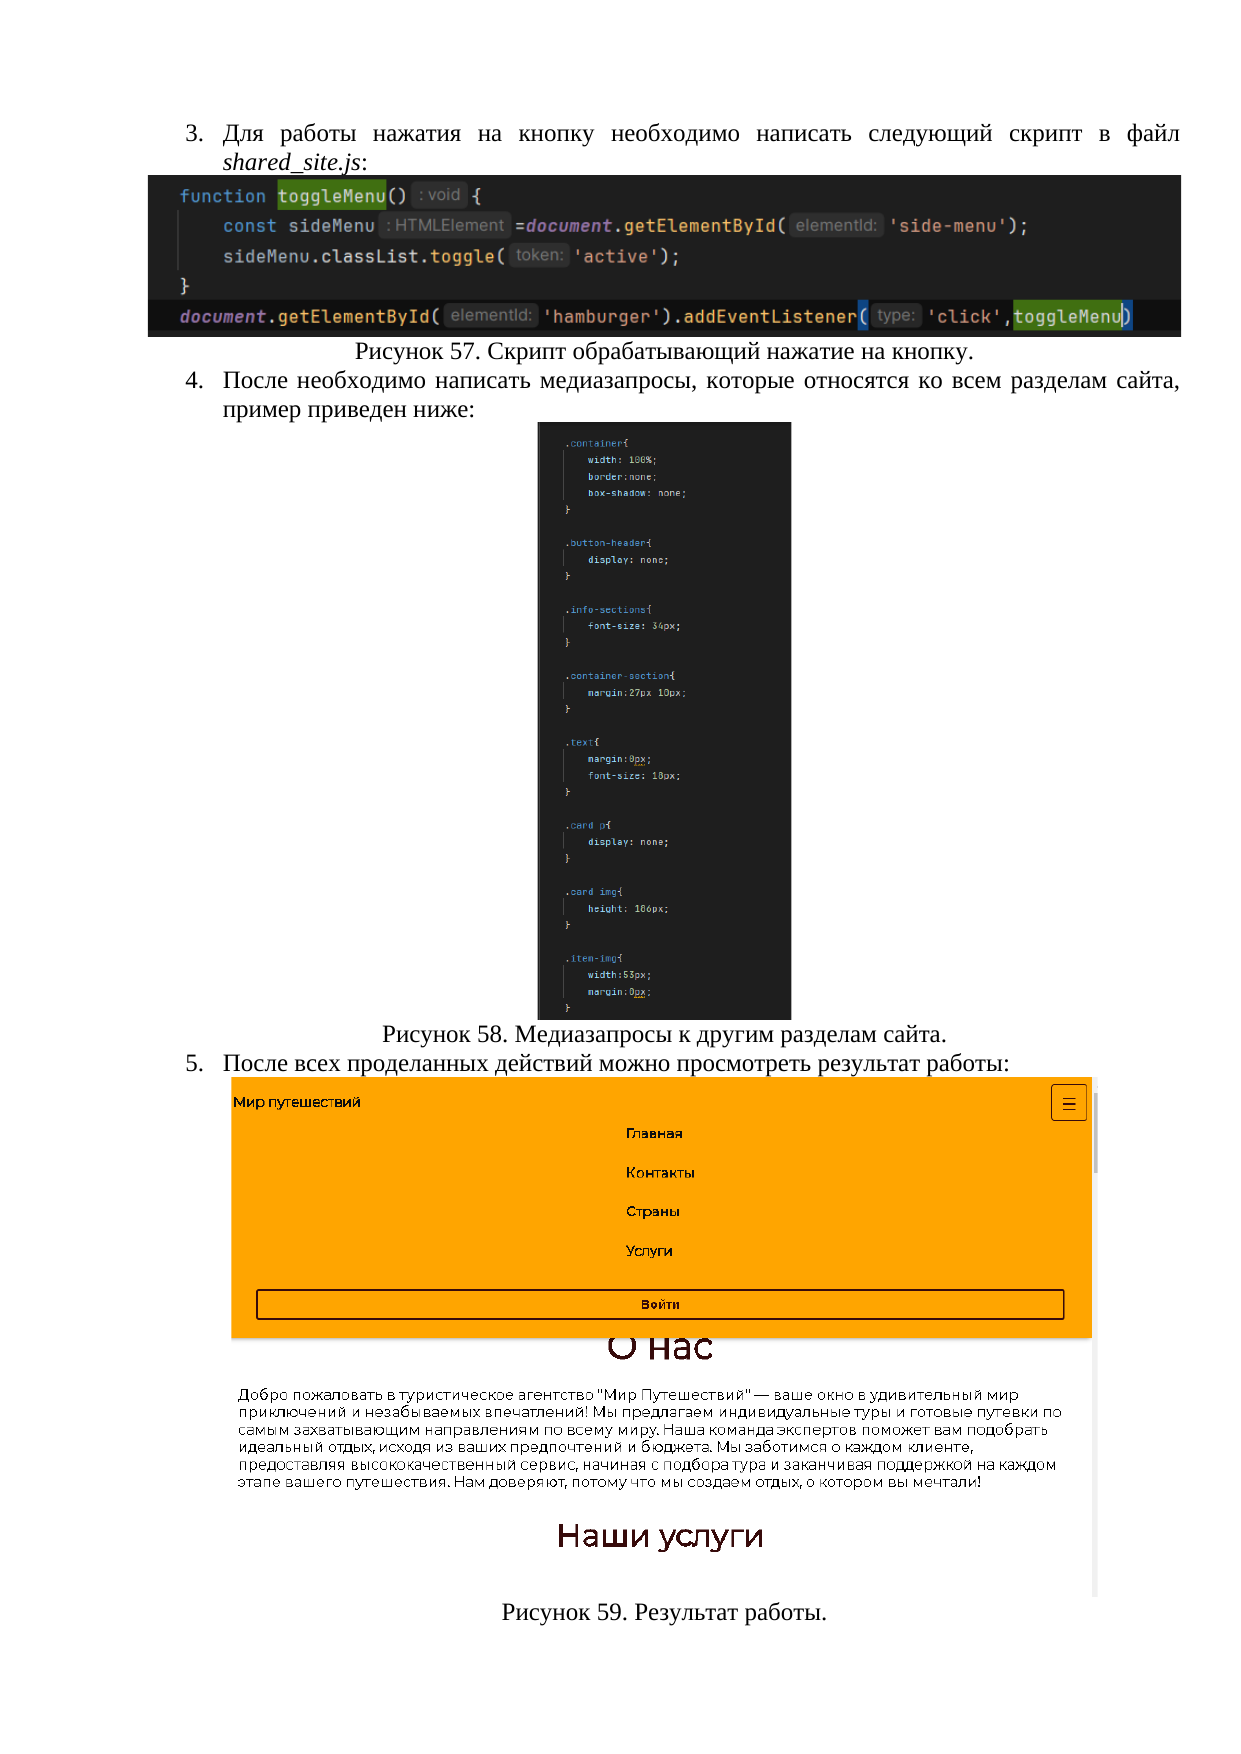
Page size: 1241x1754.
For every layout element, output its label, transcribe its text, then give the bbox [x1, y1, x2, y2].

text Рисунок 59. Результат работы. [148, 1597, 1181, 1626]
list После всех проделанных действий можно просмотреть результат работы: [185, 1048, 1181, 1077]
text Рисунок 58. Медиазапросы к другим разделам сайта. [148, 1019, 1181, 1048]
text Рисунок 57. Скрипт обрабатывающий нажатие на кнопку. [148, 337, 1181, 365]
list Для работы нажатия на кнопку необходимо написать следующий скрипт в файл shared_site.js: [185, 118, 1181, 175]
picture [147, 175, 1182, 337]
picture [537, 422, 792, 1020]
picture [231, 1077, 1098, 1597]
list После необходимо написать медиазапросы, которые относятся ко всем разделам сайта, пример приведен ниже: [185, 365, 1181, 423]
